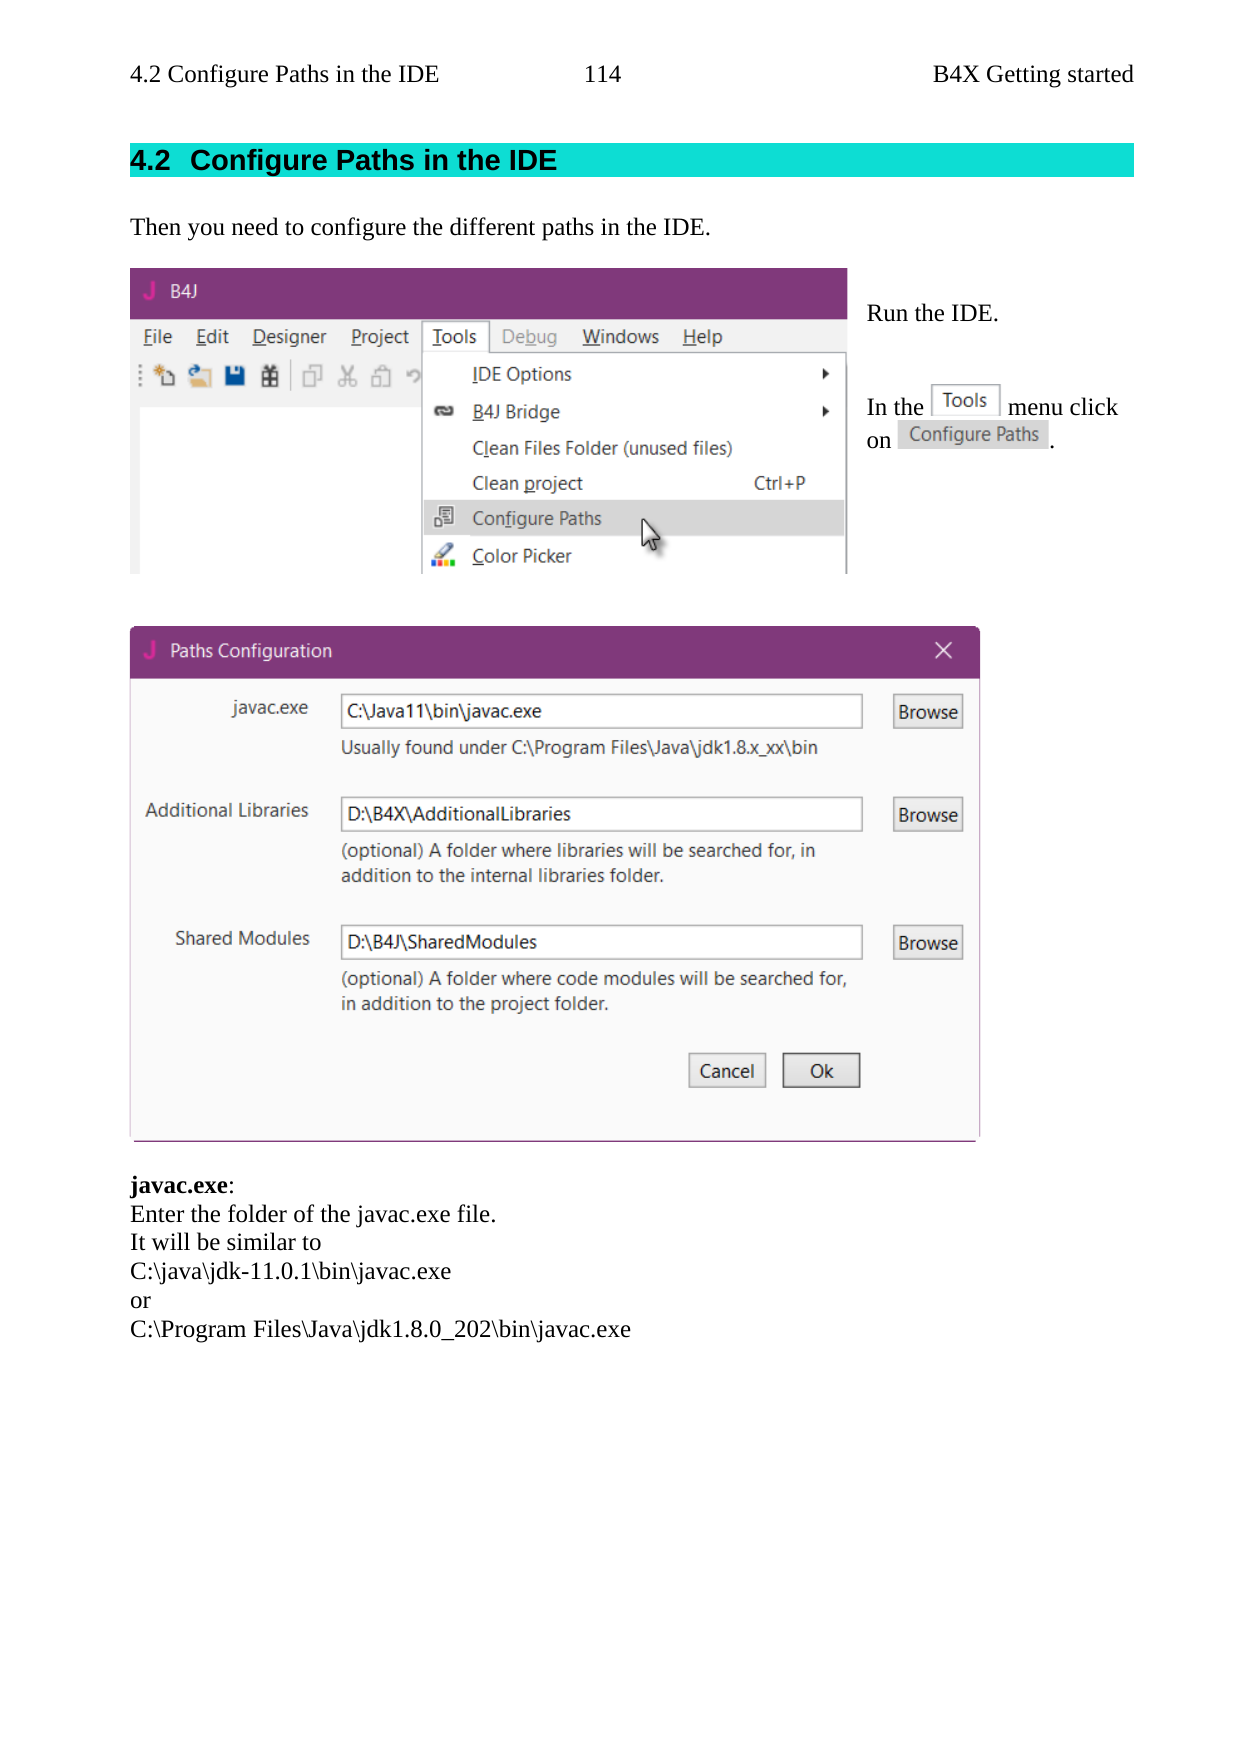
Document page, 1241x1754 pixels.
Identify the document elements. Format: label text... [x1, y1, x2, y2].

text C:\java\jdk-11.0.1\bin\javac.exe [130, 1256, 1134, 1285]
text C:\Program Files\Java\jdk1.8.0_202\bin\javac.exe [130, 1314, 1134, 1342]
subtitle Configure Paths in the IDE [130, 143, 1134, 177]
text or [130, 1285, 1134, 1314]
text javac.exe: [130, 1170, 1134, 1199]
text It will be similar to [130, 1227, 1134, 1256]
picture [129, 626, 981, 1142]
picture [897, 420, 1049, 449]
text Then you need to configure the different paths in the IDE. [130, 212, 1134, 240]
picture [930, 384, 1002, 416]
picture [130, 268, 848, 574]
text Enter the folder of the javac.exe file. [130, 1199, 1134, 1227]
text Run the IDE. [848, 298, 1134, 327]
